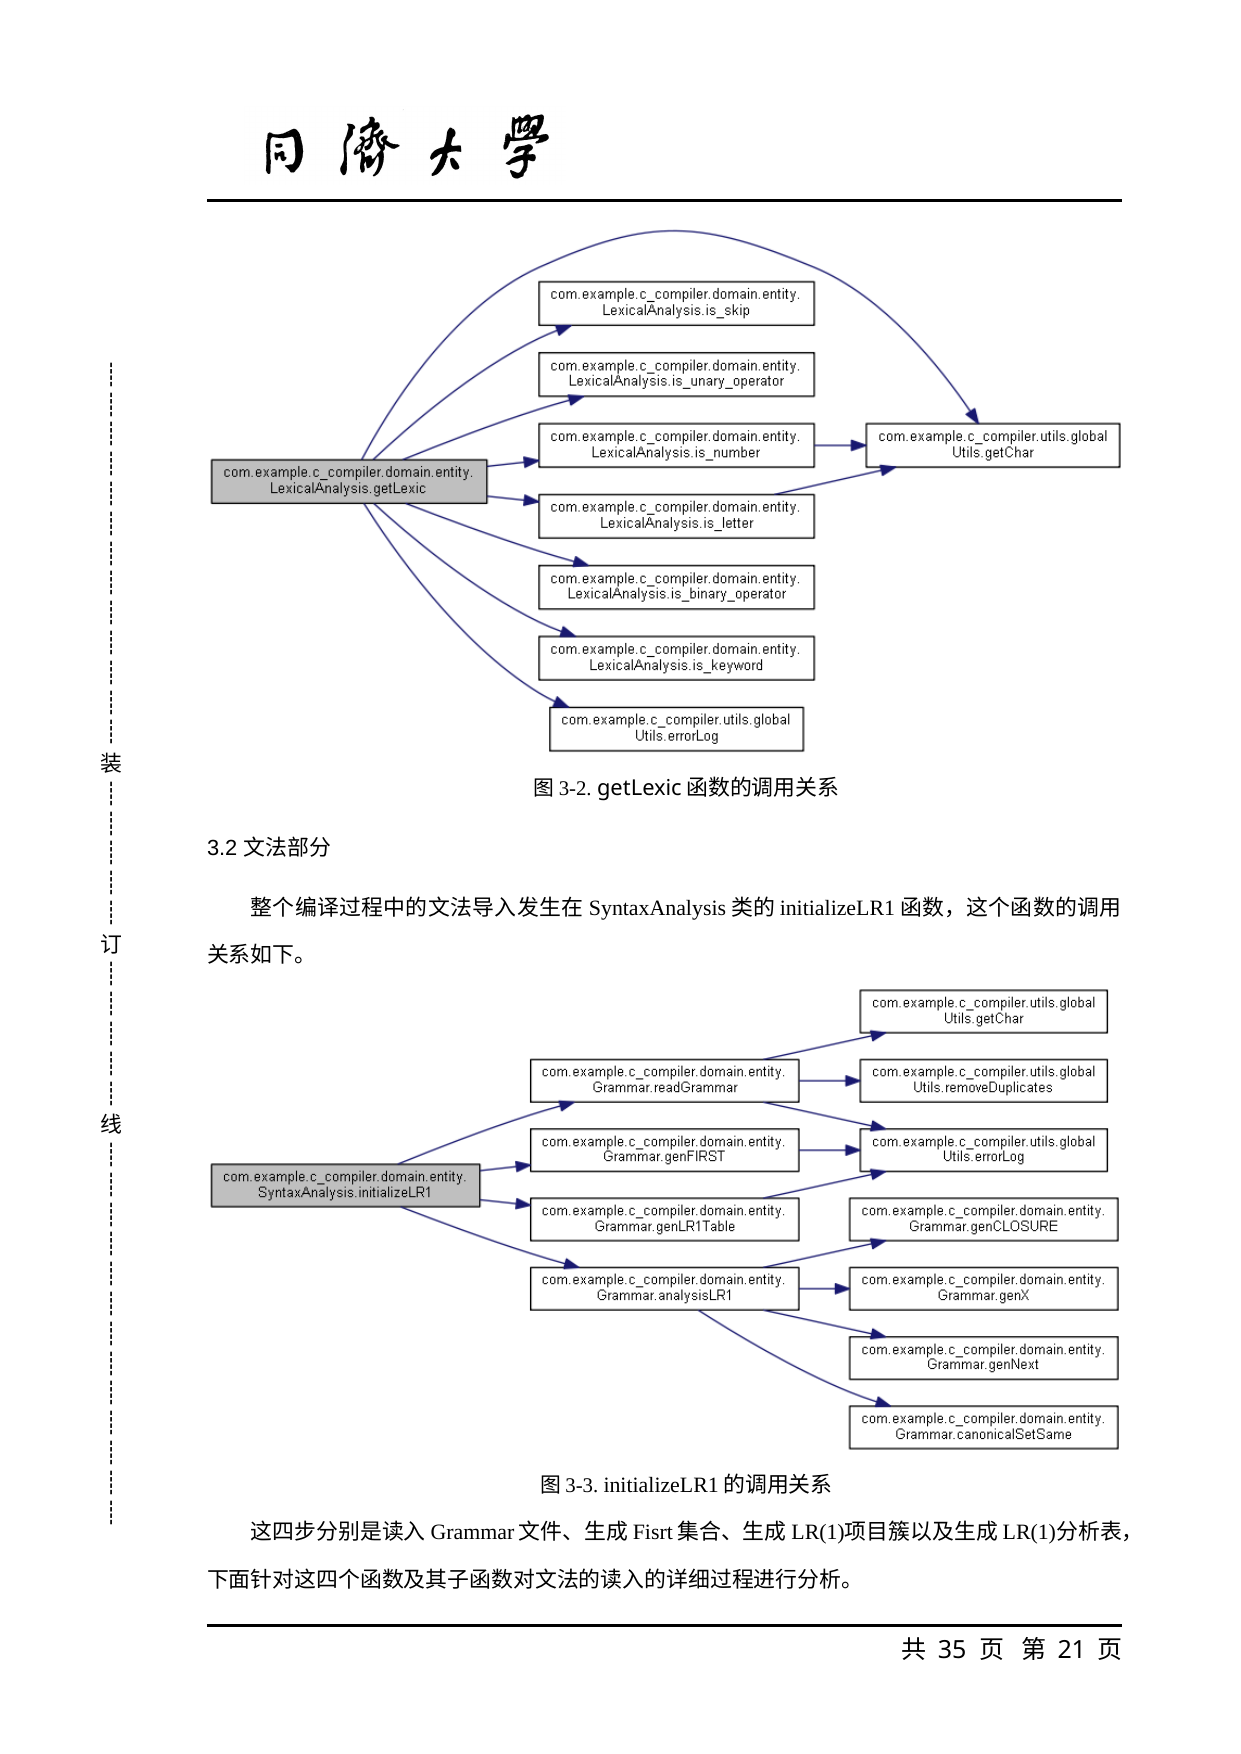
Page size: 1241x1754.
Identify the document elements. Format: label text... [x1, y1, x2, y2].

text 图3-3. initializeLR1的调用关系 [207, 1467, 1122, 1498]
picture [206, 225, 1126, 757]
picture [206, 984, 1124, 1455]
text 整个编译过程中的文法导入发生在SyntaxAnalysis类的initializeLR1函数，这个函数的调用关系如下。 [207, 890, 1122, 969]
picture [244, 106, 567, 185]
subtitle 3.2 文法部分 [207, 830, 1122, 861]
text 这四步分别是读入Grammar文件、生成Fisrt集合、生成LR(1)项目簇以及生成LR(1)分析表，下面针对这四个函数及其子函数对文法的读入的详细过程进行分析。 [207, 1514, 1122, 1593]
text 图3-2. getLexic函数的调用关系 [207, 769, 1122, 801]
